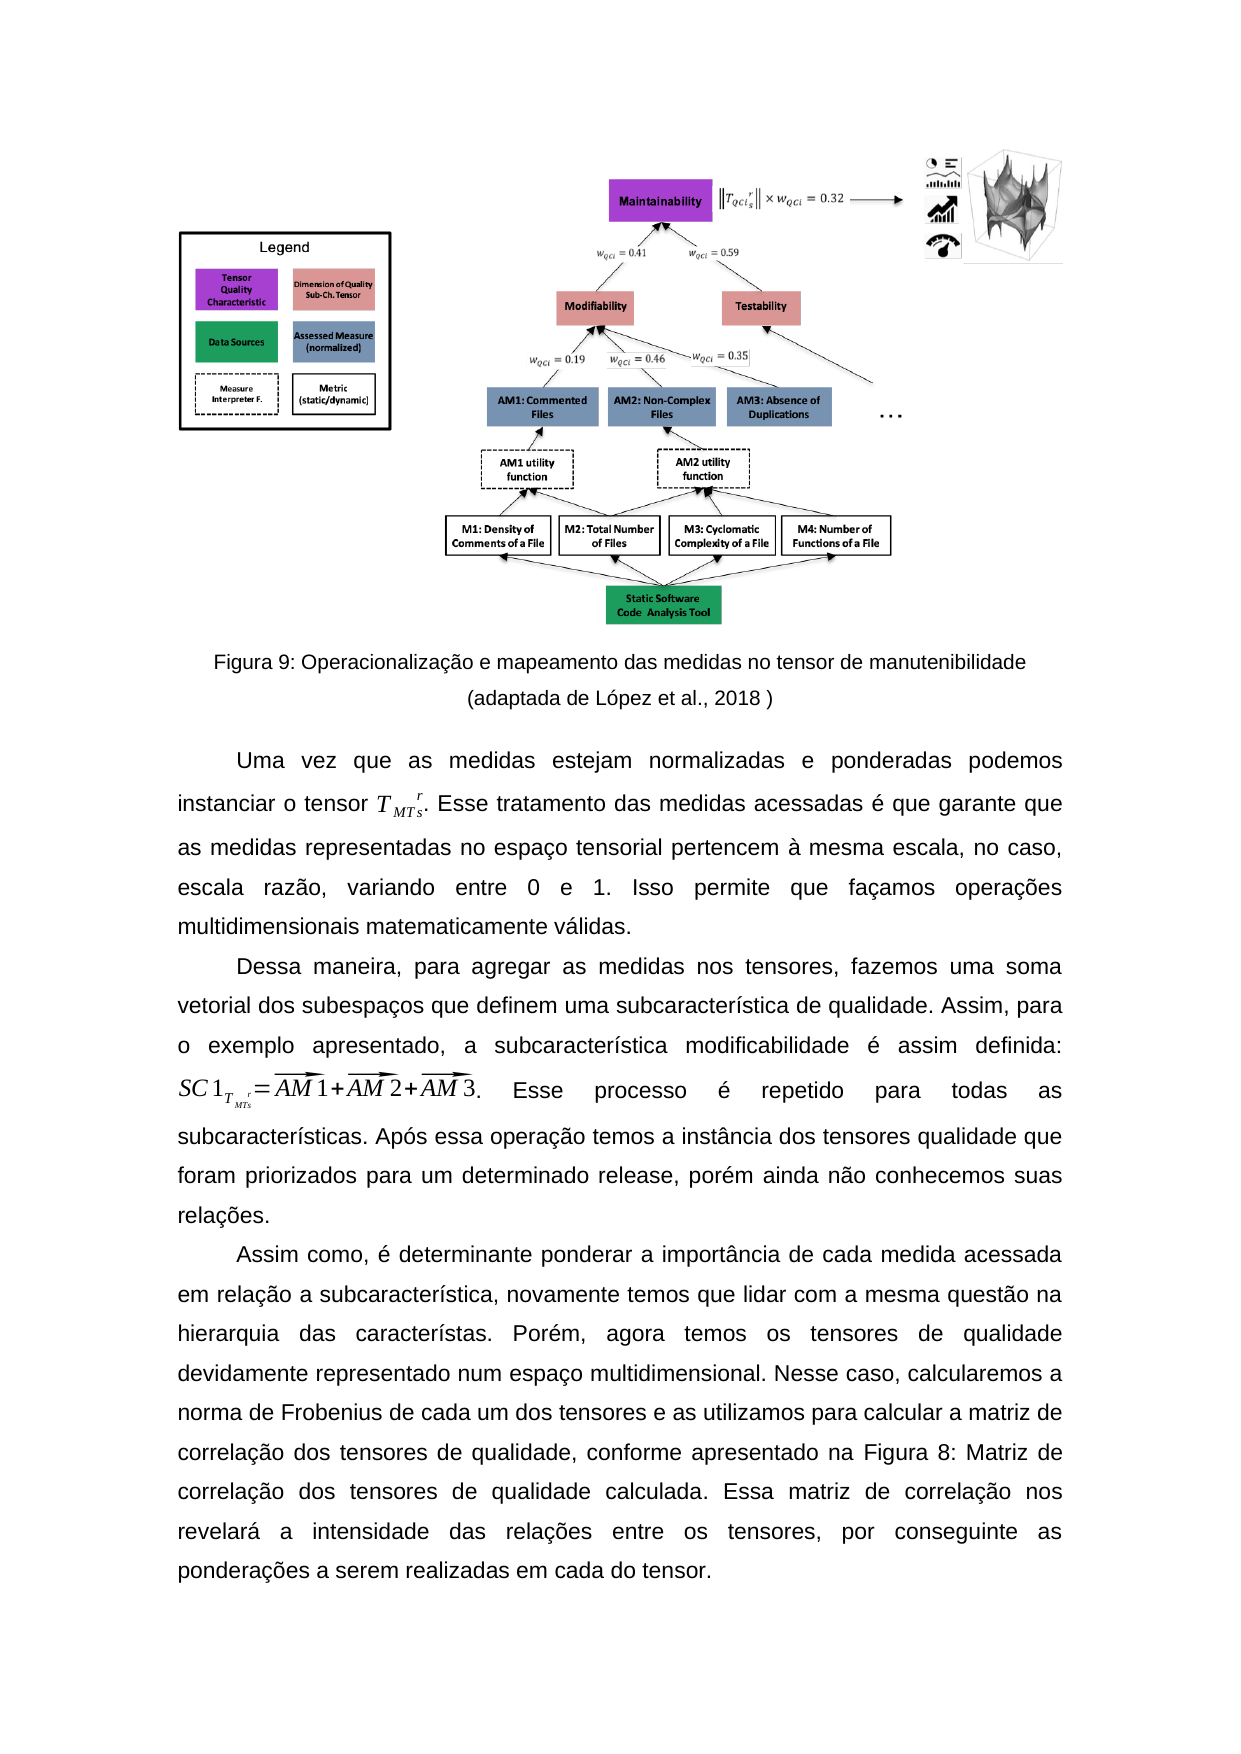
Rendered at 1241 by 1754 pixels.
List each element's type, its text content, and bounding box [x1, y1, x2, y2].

text Uma vez que as medidas estejam normalizadas e ponderadas podemos instanciar o tensor . Esse tratamento das medidas acessadas é que garante que as medidas representadas no espaço tensorial pertencem à mesma escala, no caso, escala razão, variando entre 0 e 1. Isso permite que façamos operações multidimensionais matematicamente válidas. [177, 747, 1063, 939]
picture [177, 147, 1063, 625]
text Dessa maneira, para agregar as medidas nos tensores, fazemos uma soma vetorial dos subespaços que definem uma subcaracterística de qualidade. Assim, para o exemplo apresentado, a subcaracterística modificabilidade é assim definida: . Esse processo é repetido para todas as subcaracterísticas. Após essa operação temos a instância dos tensores qualidade que foram priorizados para um determinado release, porém ainda não conhecemos suas relações. [177, 953, 1063, 1228]
text Assim como, é determinante ponderar a importância de cada medida acessada em relação a subcaracterística, novamente temos que lidar com a mesma questão na hierarquia das característas. Porém, agora temos os tensores de qualidade devidamente representado num espaço multidimensional. Nesse caso, calcularemos a norma de Frobenius de cada um dos tensores e as utilizamos para calcular a matriz de correlação dos tensores de qualidade, conforme apresentado na Figura 8. Essa matriz de correlação nos revelará a intensidade das relações entre os tensores, por conseguinte as ponderações a serem realizadas em cada do tensor. [177, 1241, 1063, 1583]
